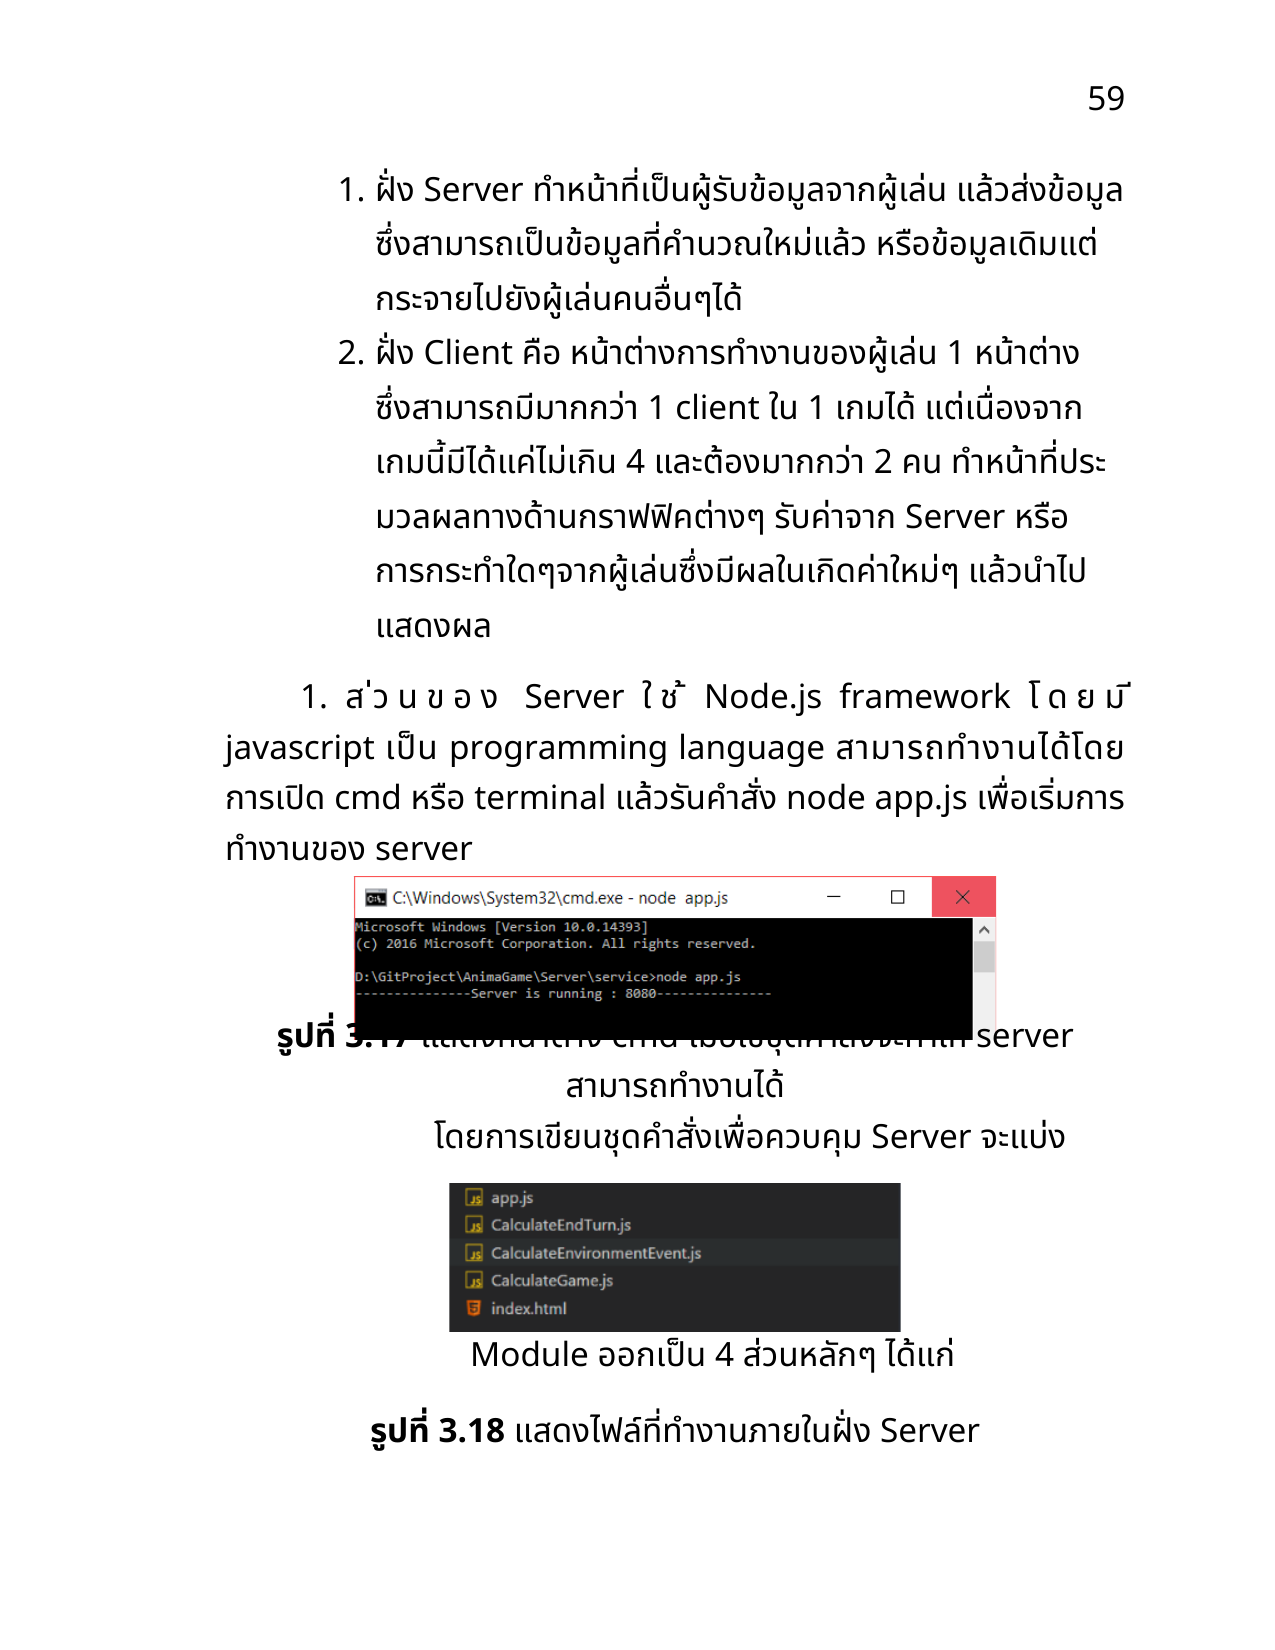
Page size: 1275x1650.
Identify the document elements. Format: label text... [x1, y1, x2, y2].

list ฝั่ง Client คือ หน้าต่างการทำงานของผู้เล่น 1 หน้าต่าง ซึ่งสามารถมีมากกว่า 1 client ใน 1 เกมได้ แต่เนื่องจากเกมนี้มีได้แค่ไม่เกิน 4 และต้องมากกว่า 2 คน ทำหน้าที่ประ มวลผลทางด้านกราฟฟิคต่างๆ รับค่าจาก Server หรือ การกระทำใดๆจากผู้เล่นซึ่งมีผลในเกิดค่าใหม่ๆ แล้วนำไปแสดงผล [337, 329, 1125, 652]
picture [449, 1183, 901, 1332]
picture [353, 876, 997, 1012]
list ฝั่ง Server ทำหน้าที่เป็นผู้รับข้อมูลจากผู้เล่น แล้วส่งข้อมูลซึ่งสามารถเป็นข้อมูลที่คำนวณใหม่แล้ว หรือข้อมูลเดิมแต่กระจายไปยังผู้เล่นคนอื่นๆได้ [337, 166, 1125, 325]
text รูปที่ 3.17 แสดงหน้าต่าง cmd เมื่อใช้ชุดคำสั่งจะทำให้ server สามารถทำงานได้ [225, 1012, 1125, 1113]
text รูปที่ 3.18 แสดงไฟล์ที่ทำงานภายในฝั่ง Server [225, 1407, 1125, 1457]
text 1. ส่วนของ Server ใช้ Node.js framework โดยมี javascript เป็น programming language สามารถทำงานได้โดยการเปิด cmd หรือ terminal แล้วรันคำสั่ง node app.js เพื่อเริ่มการทำงานของ server [225, 673, 1125, 875]
